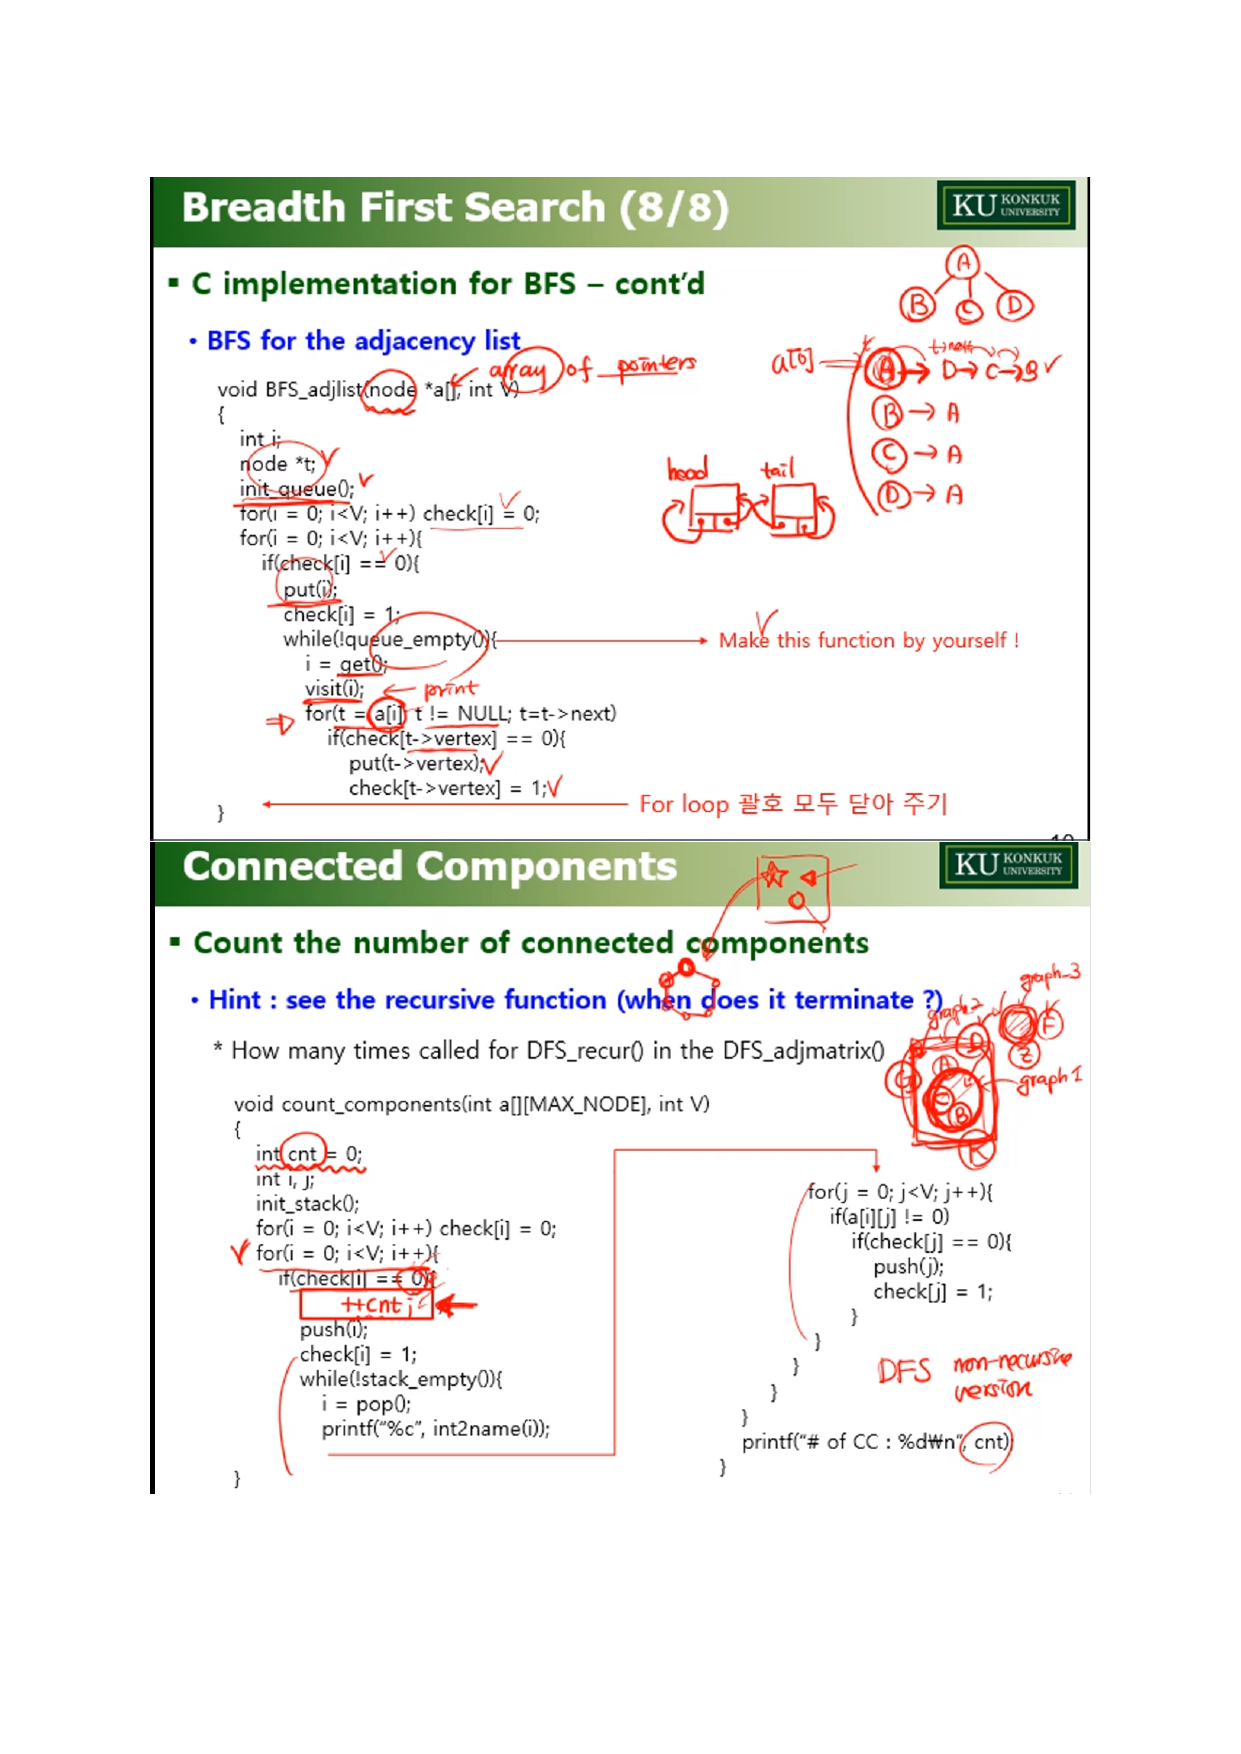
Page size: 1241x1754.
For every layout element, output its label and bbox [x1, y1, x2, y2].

picture [150, 177, 1091, 841]
picture [150, 842, 1091, 1494]
